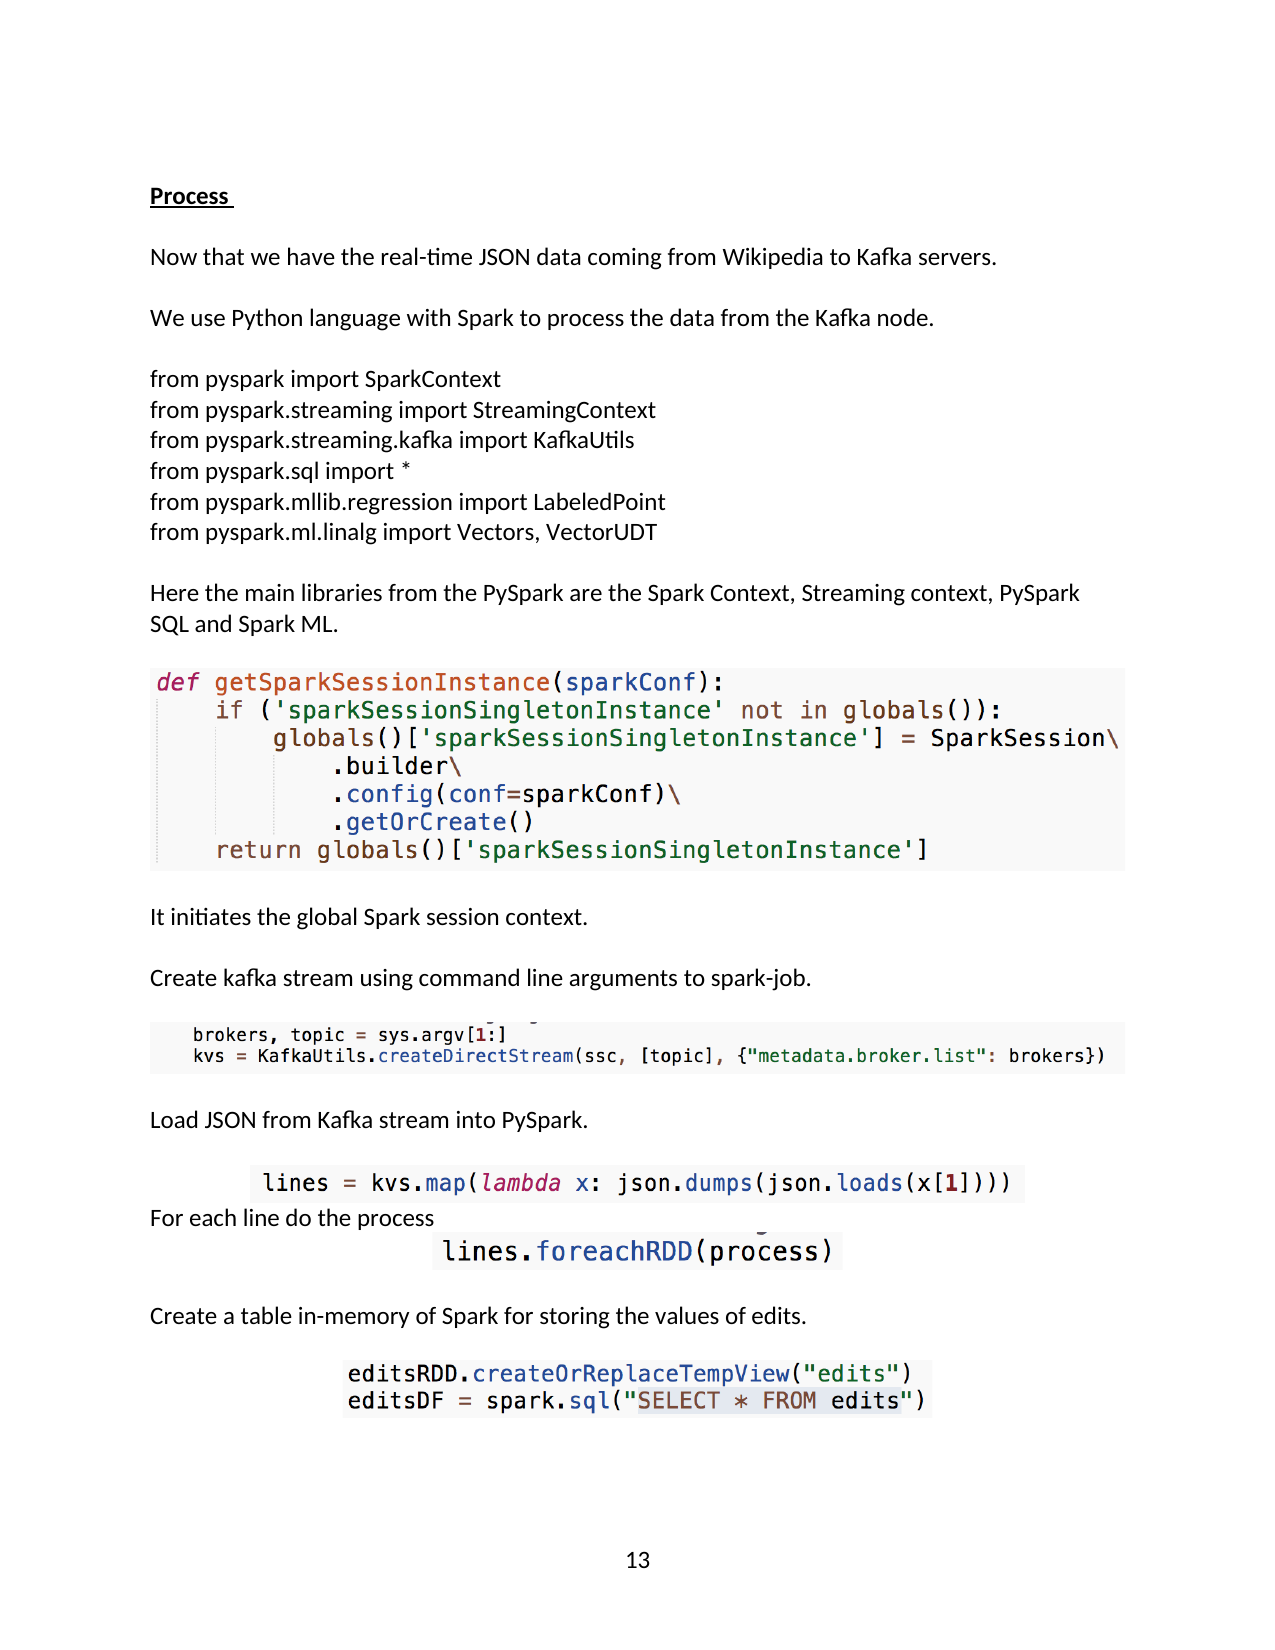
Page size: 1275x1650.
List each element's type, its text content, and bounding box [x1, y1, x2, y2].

picture [250, 1165, 1025, 1203]
picture [342, 1360, 933, 1418]
text For each line do the process [150, 1202, 1125, 1233]
picture [150, 1022, 1125, 1074]
text from pyspark.mllib.regression import LabeledPoint [150, 486, 1125, 516]
text from pyspark import SparkContext [150, 364, 1125, 394]
text from pyspark.sql import * [150, 455, 1125, 486]
text from pyspark.streaming.kafka import KafkaUtils [150, 425, 1125, 455]
text It initiates the global Spark session context. [150, 901, 1125, 931]
text Create a table in-memory of Spark for storing the values of edits. [150, 1300, 1125, 1330]
text from pyspark.ml.linalg import Vectors, VectorUDT [150, 516, 1125, 547]
text from pyspark.streaming import StreamingContext [150, 394, 1125, 425]
text Process [150, 181, 1125, 211]
text Load JSON from Kafka stream into PySpark. [150, 1104, 1125, 1135]
picture [432, 1232, 843, 1270]
picture [150, 668, 1125, 871]
text Now that we have the real-time JSON data coming from Wikipedia to Kafka servers. [150, 242, 1125, 272]
text We use Python language with Spark to process the data from the Kafka node. [150, 303, 1125, 333]
text Create kafka stream using command line arguments to spark-job. [150, 962, 1125, 992]
text Here the main libraries from the PySpark are the Spark Context, Streaming context, PySpark SQL and Spark ML. [150, 577, 1125, 638]
